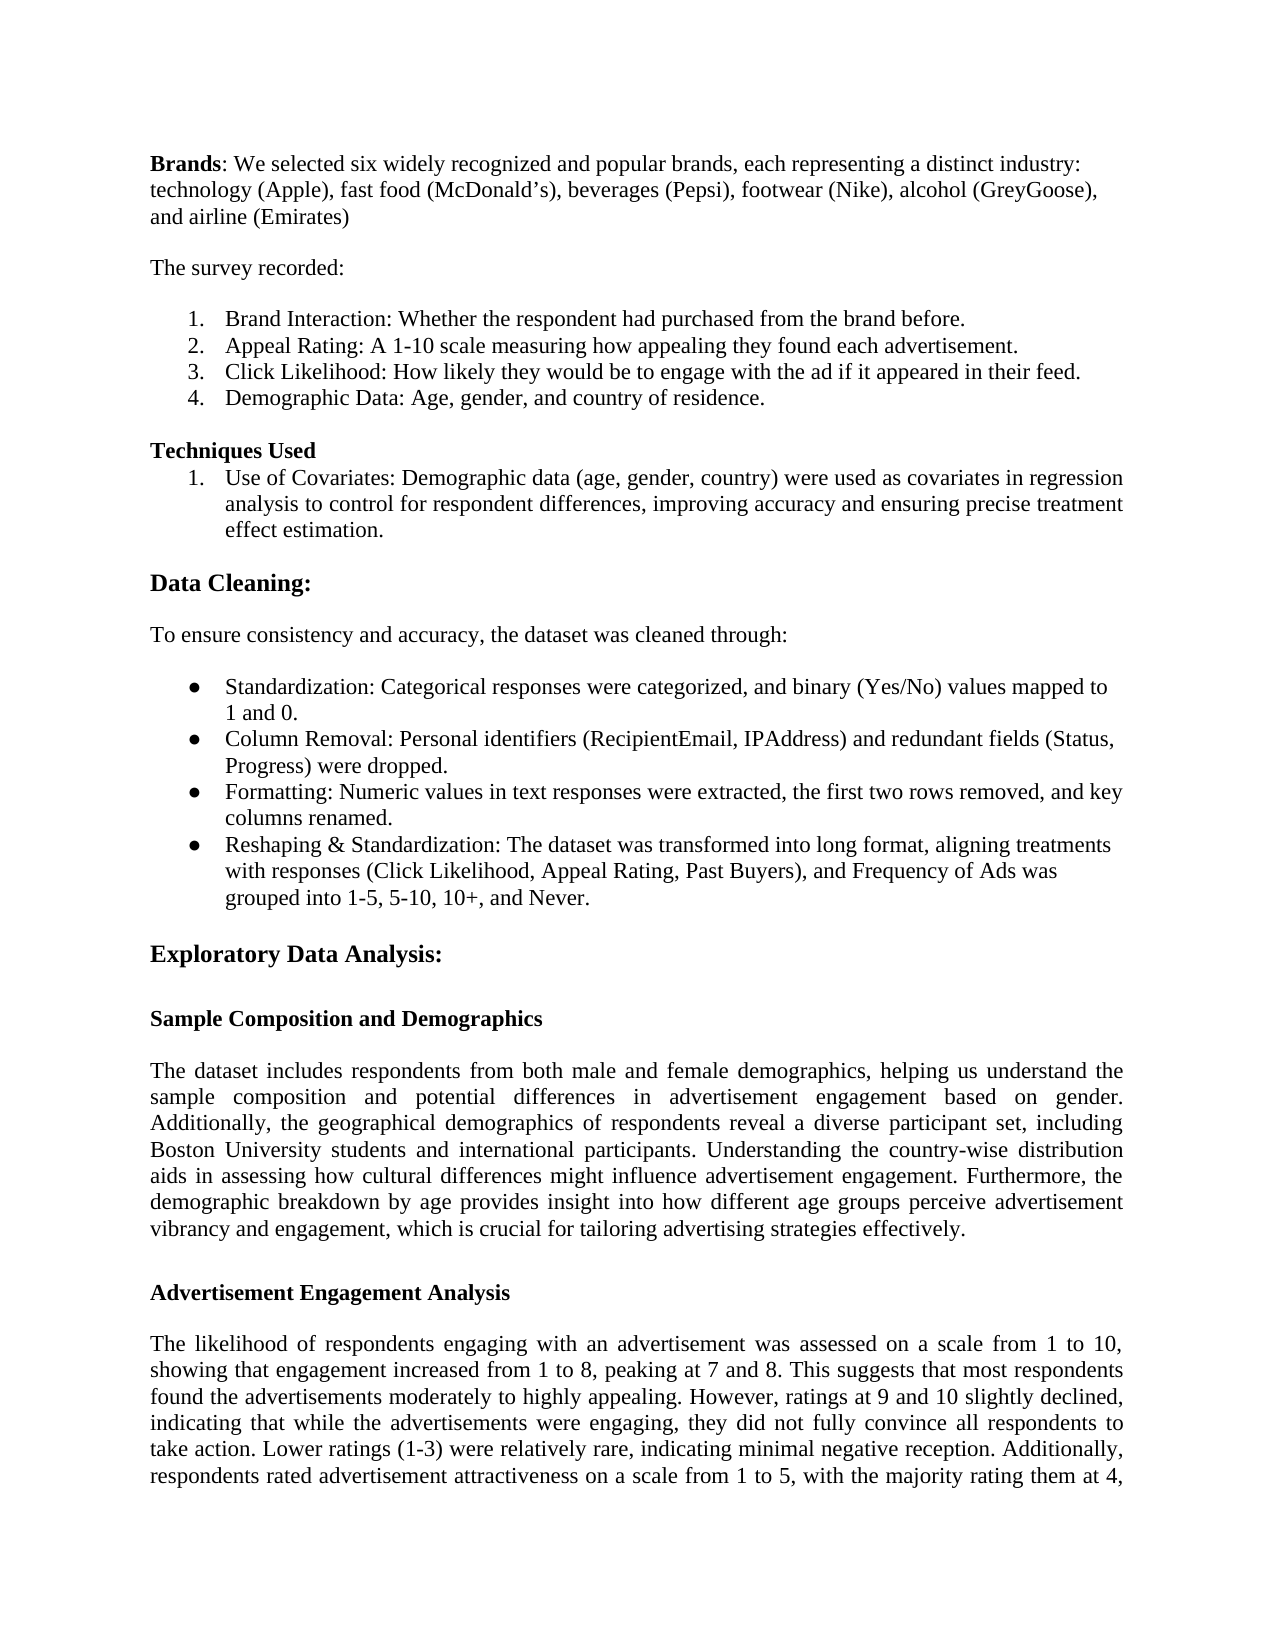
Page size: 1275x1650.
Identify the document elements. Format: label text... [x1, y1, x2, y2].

list Use of Covariates: Demographic data (age, gender, country) were used as covariates in regression analysis to control for respondent differences, improving accuracy and ensuring precise treatment effect estimation. [187, 463, 1125, 543]
text Brands: We selected six widely recognized and popular brands, each representing a distinct industry: technology (Apple), fast food (McDonald’s), beverages (Pepsi), footwear (Nike), alcohol (GreyGoose), and airline (Emirates) [150, 150, 1125, 229]
subtitle Exploratory Data Analysis: [150, 939, 1125, 968]
text To ensure consistency and accuracy, the dataset was cleaned through: [150, 621, 1125, 648]
list Demographic Data: Age, gender, and country of residence. [187, 384, 1125, 411]
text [150, 1330, 1125, 1488]
text Advertisement Engagement Analysis [150, 1279, 1125, 1305]
list Click Likelihood: How likely they would be to engage with the ad if it appeared in their feed. [187, 358, 1125, 384]
list Formatting: Numeric values in text responses were extracted, the first two rows removed, and key columns renamed. [187, 778, 1125, 831]
text The dataset includes respondents from both male and female demographics, helping us understand the sample composition and potential differences in advertisement engagement based on gender. Additionally, the geographical demographics of respondents reveal a diverse participant set, including Boston University students and international participants. Understanding the country-wise distribution aids in assessing how cultural differences might influence advertisement engagement. Furthermore, the demographic breakdown by age provides insight into how different age groups perceive advertisement vibrancy and engagement, which is crucial for tailoring advertising strategies effectively. [150, 1057, 1125, 1241]
list Appeal Rating: A 1-10 scale measuring how appealing they found each advertisement. [187, 332, 1125, 358]
list Column Removal: Personal identifiers (RecipientEmail, IPAddress) and redundant fields (Status, Progress) were dropped. [187, 725, 1125, 778]
text Techniques Used [150, 437, 1125, 463]
list Reshaping & Standardization: The dataset was transformed into long format, aligning treatments with responses (Click Likelihood, Appeal Rating, Past Buyers), and Frequency of Ads was grouped into 1-5, 5-10, 10+, and Never. [187, 831, 1125, 910]
list Standardization: Categorical responses were categorized, and binary (Yes/No) values mapped to 1 and 0. [187, 673, 1125, 725]
text Sample Composition and Demographics [150, 1005, 1125, 1032]
text The survey recorded: [150, 254, 1125, 280]
list Brand Interaction: Whether the respondent had purchased from the brand before. [187, 305, 1125, 332]
subtitle Data Cleaning: [150, 568, 1125, 596]
